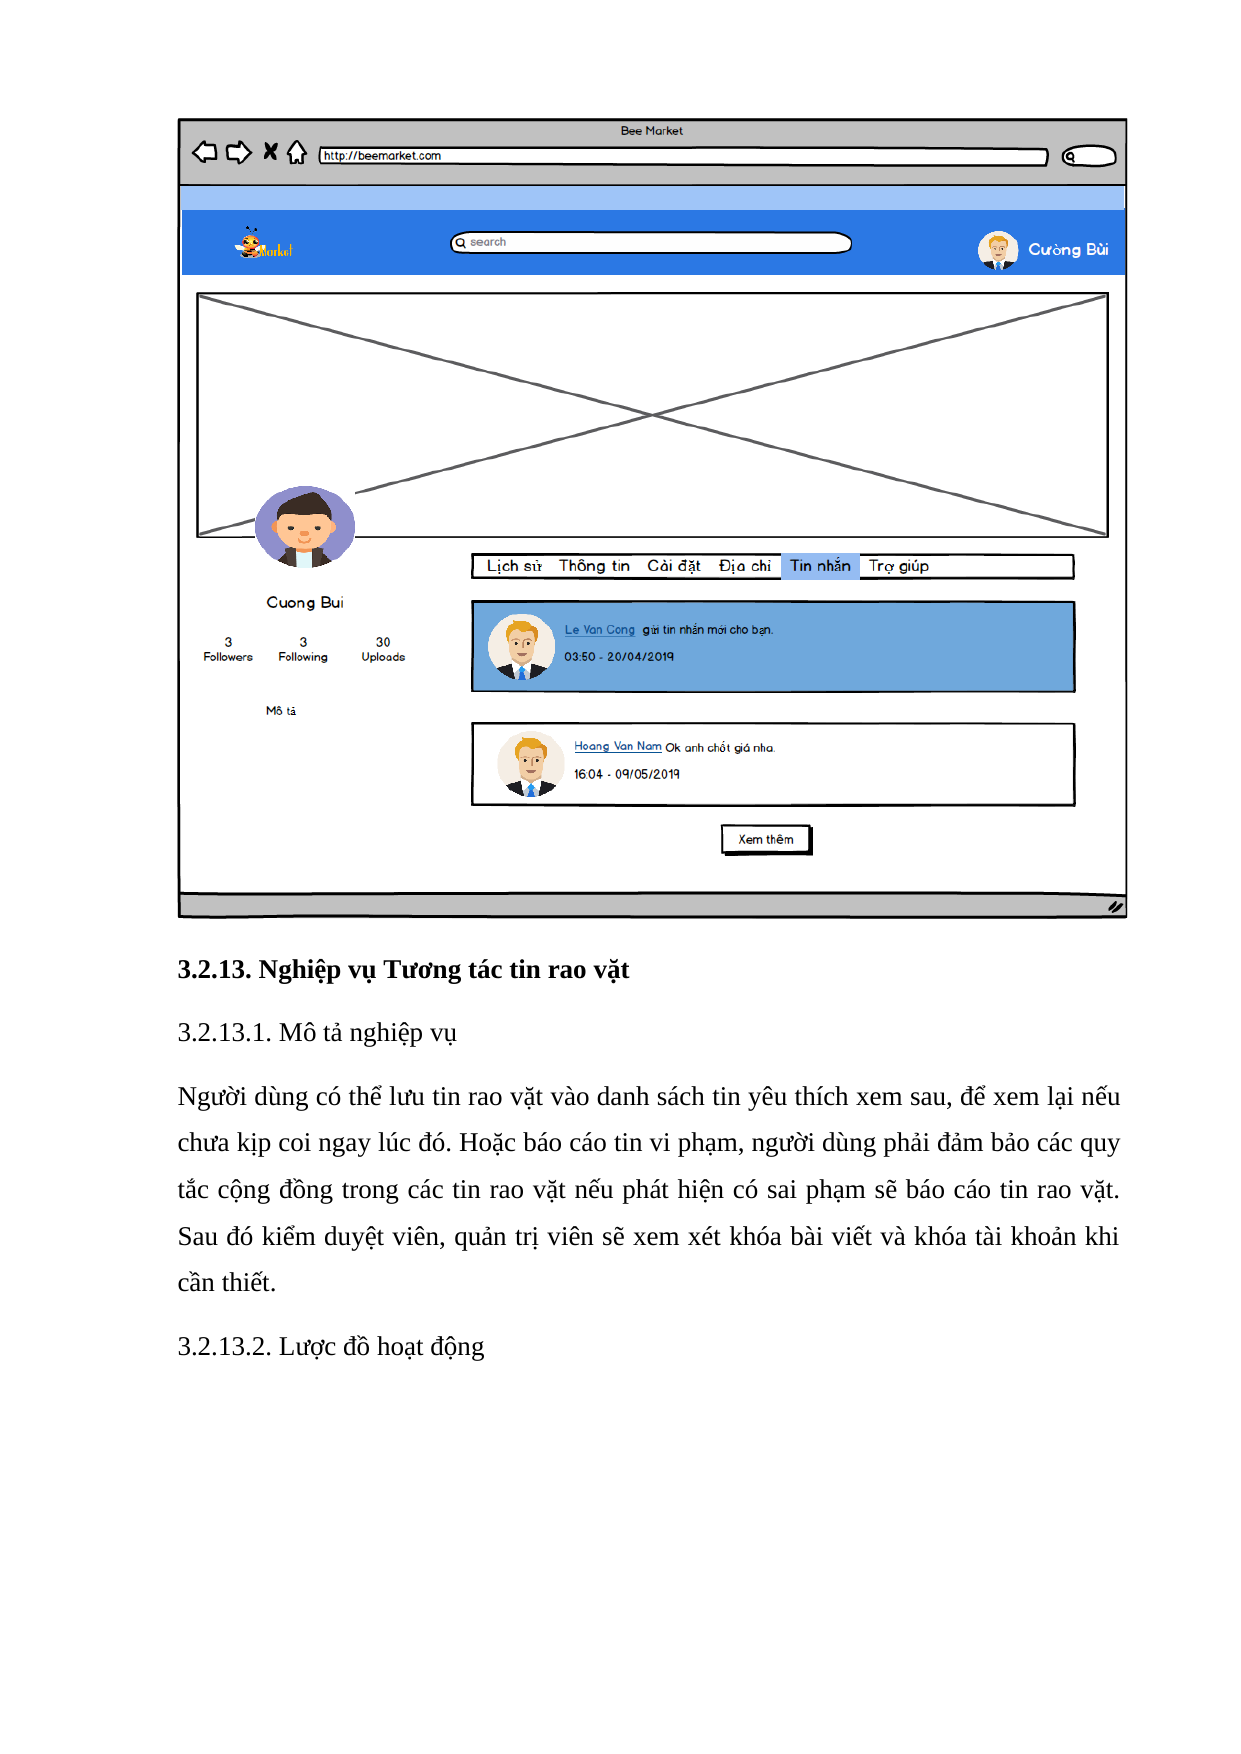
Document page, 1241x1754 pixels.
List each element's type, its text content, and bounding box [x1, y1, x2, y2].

text Người dùng có thể lưu tin rao vặt vào danh sách tin yêu thích xem sau, để xem lại nếu chưa kịp coi ngay lúc đó. Hoặc báo cáo tin vi phạm, người dùng phải đảm bảo các quy tắc cộng đồng trong các tin rao vặt nếu phát hiện có sai phạm sẽ báo cáo tin rao vặt. Sau đó kiểm duyệt viên, quản trị viên sẽ xem xét khóa bài viết và khóa tài khoản khi cần thiết. [177, 1080, 1122, 1298]
text 3.2.13.2. Lược đồ hoạt động [177, 1330, 1122, 1361]
text 3.2.13. Nghiệp vụ Tương tác tin rao vặt [177, 953, 1122, 984]
picture [177, 118, 1128, 923]
text 3.2.13.1. Mô tả nghiệp vụ [177, 1017, 1122, 1048]
